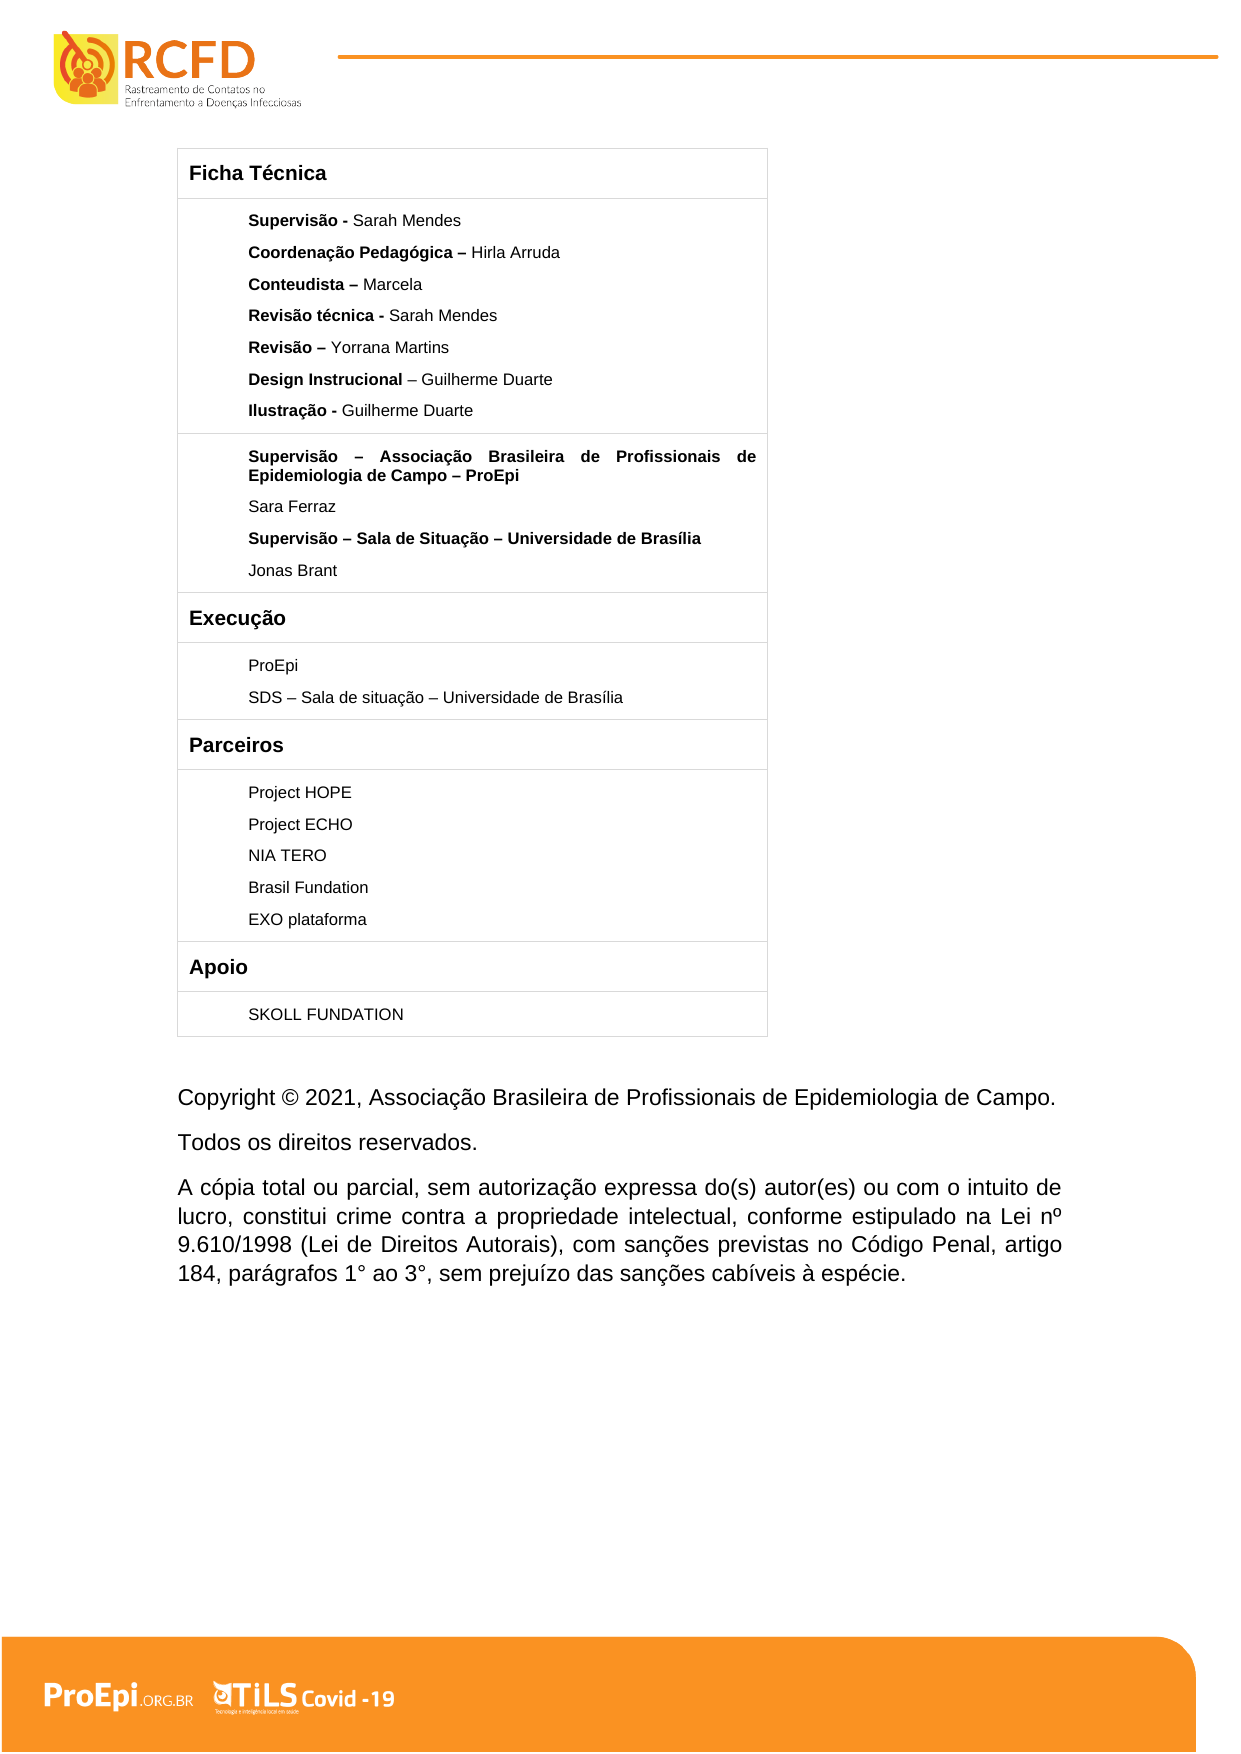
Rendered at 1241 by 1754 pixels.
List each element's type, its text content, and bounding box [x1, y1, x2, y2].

table_cell Supervisão - Sarah Mendes Coordenação Pedagógica – Hirla Arruda Conteudista – Marcela Revisão técnica - Sarah Mendes Revisão – Yorrana Martins Design Instrucional – Guilherme Duarte Ilustração - Guilherme Duarte [178, 199, 767, 433]
table_cell SKOLL FUNDATION [178, 992, 767, 1036]
table_cell Execução [178, 593, 767, 642]
text A cópia total ou parcial, sem autorização expressa do(s) autor(es) ou com o intuito de lucro, constitui crime contra a propriedade intelectual, conforme estipulado na Lei nº 9.610/1998 (Lei de Direitos Autorais), com sanções previstas no Código Penal, artigo 184, parágrafos 1° ao 3°, sem prejuízo das sanções cabíveis à espécie. [177, 1174, 1063, 1286]
table_cell Supervisão – Associação Brasileira de Profissionais de Epidemiologia de Campo – ProEpi Sara Ferraz Supervisão – Sala de Situação – Universidade de Brasília Jonas Brant [178, 434, 767, 592]
text Todos os direitos reservados. [177, 1129, 1063, 1156]
picture [1, 1, 1240, 1752]
table_header Ficha Técnica [178, 149, 767, 198]
text Copyright © 2021, Associação Brasileira de Profissionais de Epidemiologia de Campo. [177, 1084, 1063, 1111]
table_cell ProEpi SDS – Sala de situação – Universidade de Brasília [178, 643, 767, 719]
table_cell Parceiros [178, 720, 767, 769]
table_cell Project HOPE Project ECHO NIA TERO Brasil Fundation EXO plataforma [178, 770, 767, 941]
table_cell Apoio [178, 942, 767, 991]
